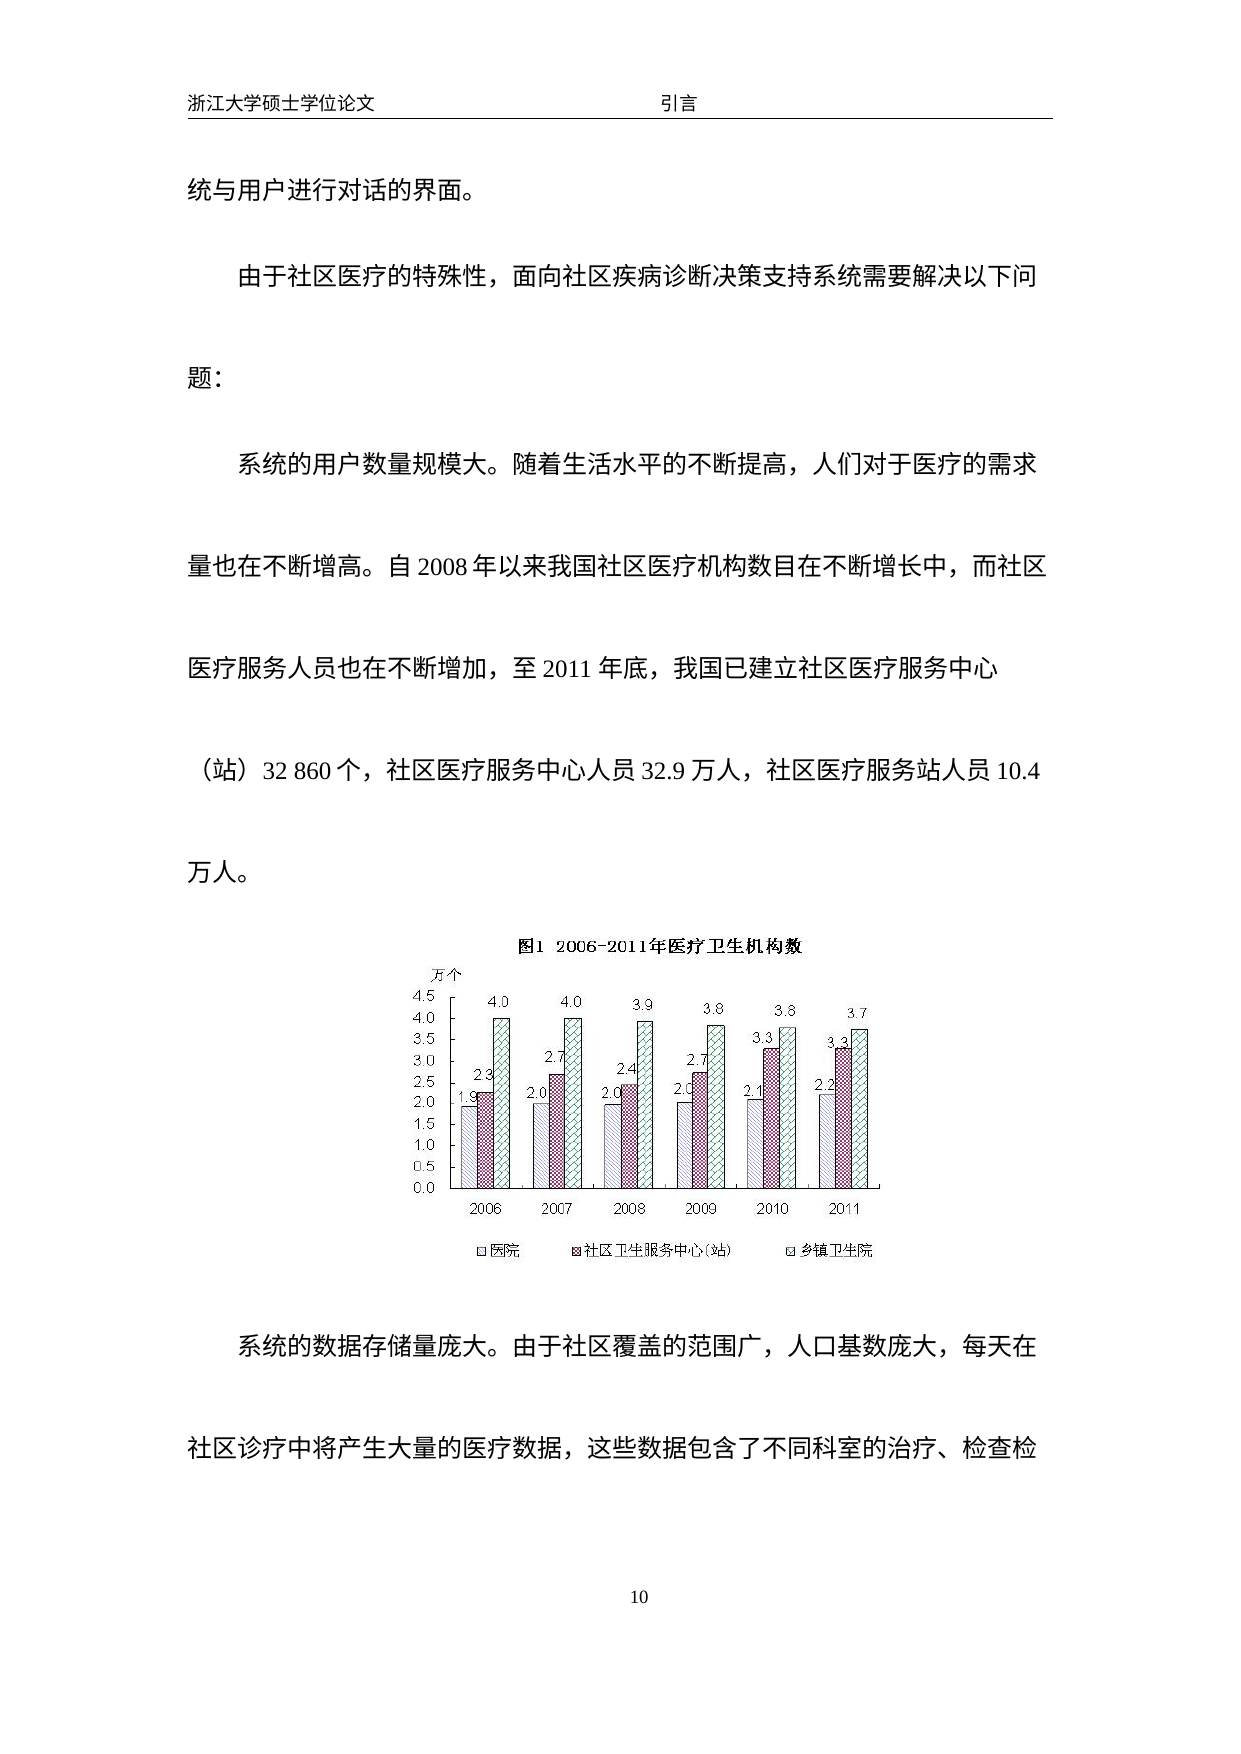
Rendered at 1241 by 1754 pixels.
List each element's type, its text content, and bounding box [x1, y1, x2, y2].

text 由于社区医疗的特殊性，面向社区疾病诊断决策支持系统需要解决以下问题： [187, 241, 1053, 411]
text 系统的用户数量规模大。随着生活水平的不断提高，人们对于医疗的需求量也在不断增高。自2008年以来我国社区医疗机构数目在不断增长中，而社区医疗服务人员也在不断增加，至2011 年底，我国已建立社区医疗服务中心（站）32 860个，社区医疗服务中心人员32.9 万人，社区医疗服务站人员10.4 万人。 [187, 429, 1053, 904]
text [187, 1310, 1053, 1480]
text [187, 155, 1053, 223]
picture [380, 922, 910, 1276]
